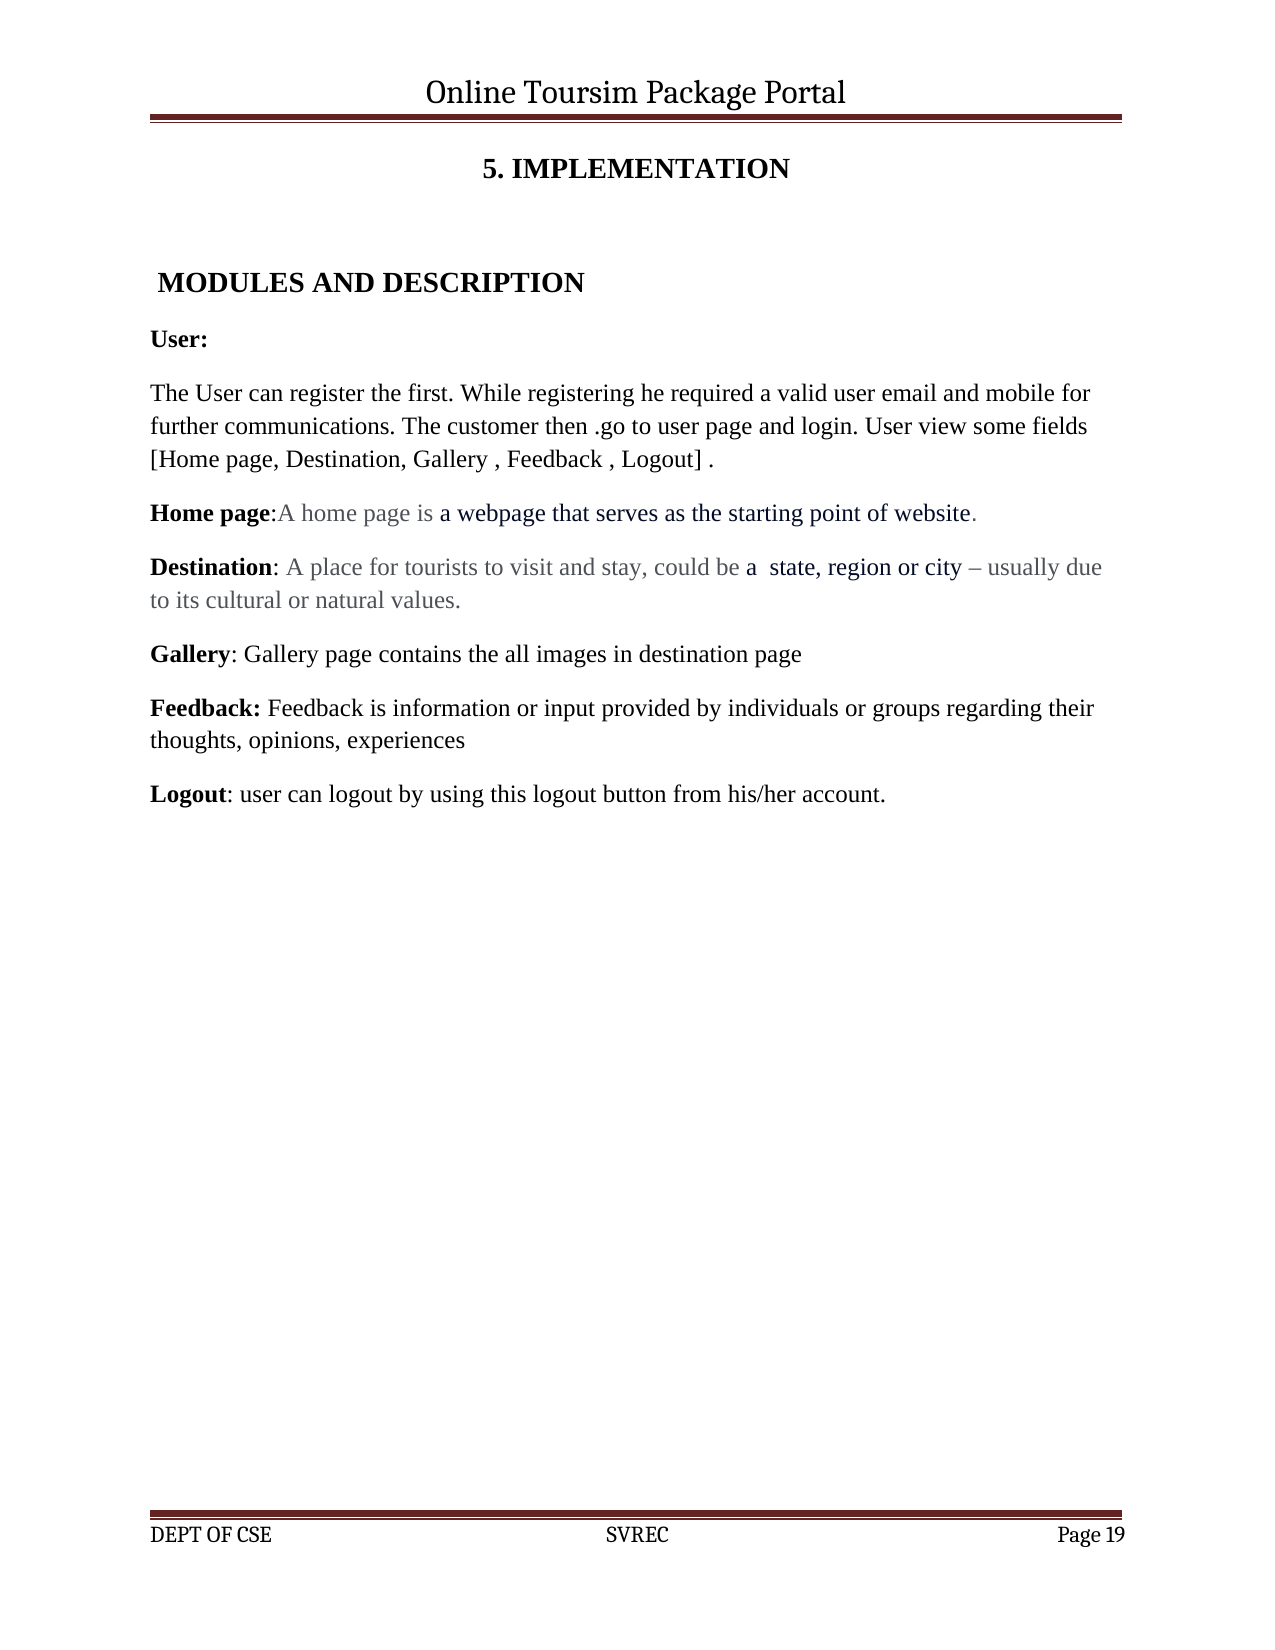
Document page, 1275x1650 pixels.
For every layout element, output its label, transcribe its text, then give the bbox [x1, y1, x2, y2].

text Gallery: Gallery page contains the all images in destination page [150, 639, 1122, 667]
text 5. IMPLEMENTATION [150, 152, 1122, 185]
text Logout: user can logout by using this logout button from his/her account. [150, 779, 1122, 808]
text Home page:A home page is a webpage that serves as the starting point of website. [150, 498, 1122, 527]
text MODULES AND DESCRIPTION [150, 265, 1122, 298]
text Destination: A place for tourists to visit and stay, could be a state, region or city – usually due to its cultural or natural values. [150, 552, 1122, 614]
text The User can register the first. While registering he required a valid user email and mobile for further communications. The customer then .go to user page and login. User view some fields [Home page, Destination, Gallery , Feedback , Logout] . [150, 378, 1122, 473]
text Feedback: Feedback is information or input provided by individuals or groups regarding their thoughts, opinions, experiences [150, 693, 1122, 754]
text User: [150, 324, 1122, 353]
